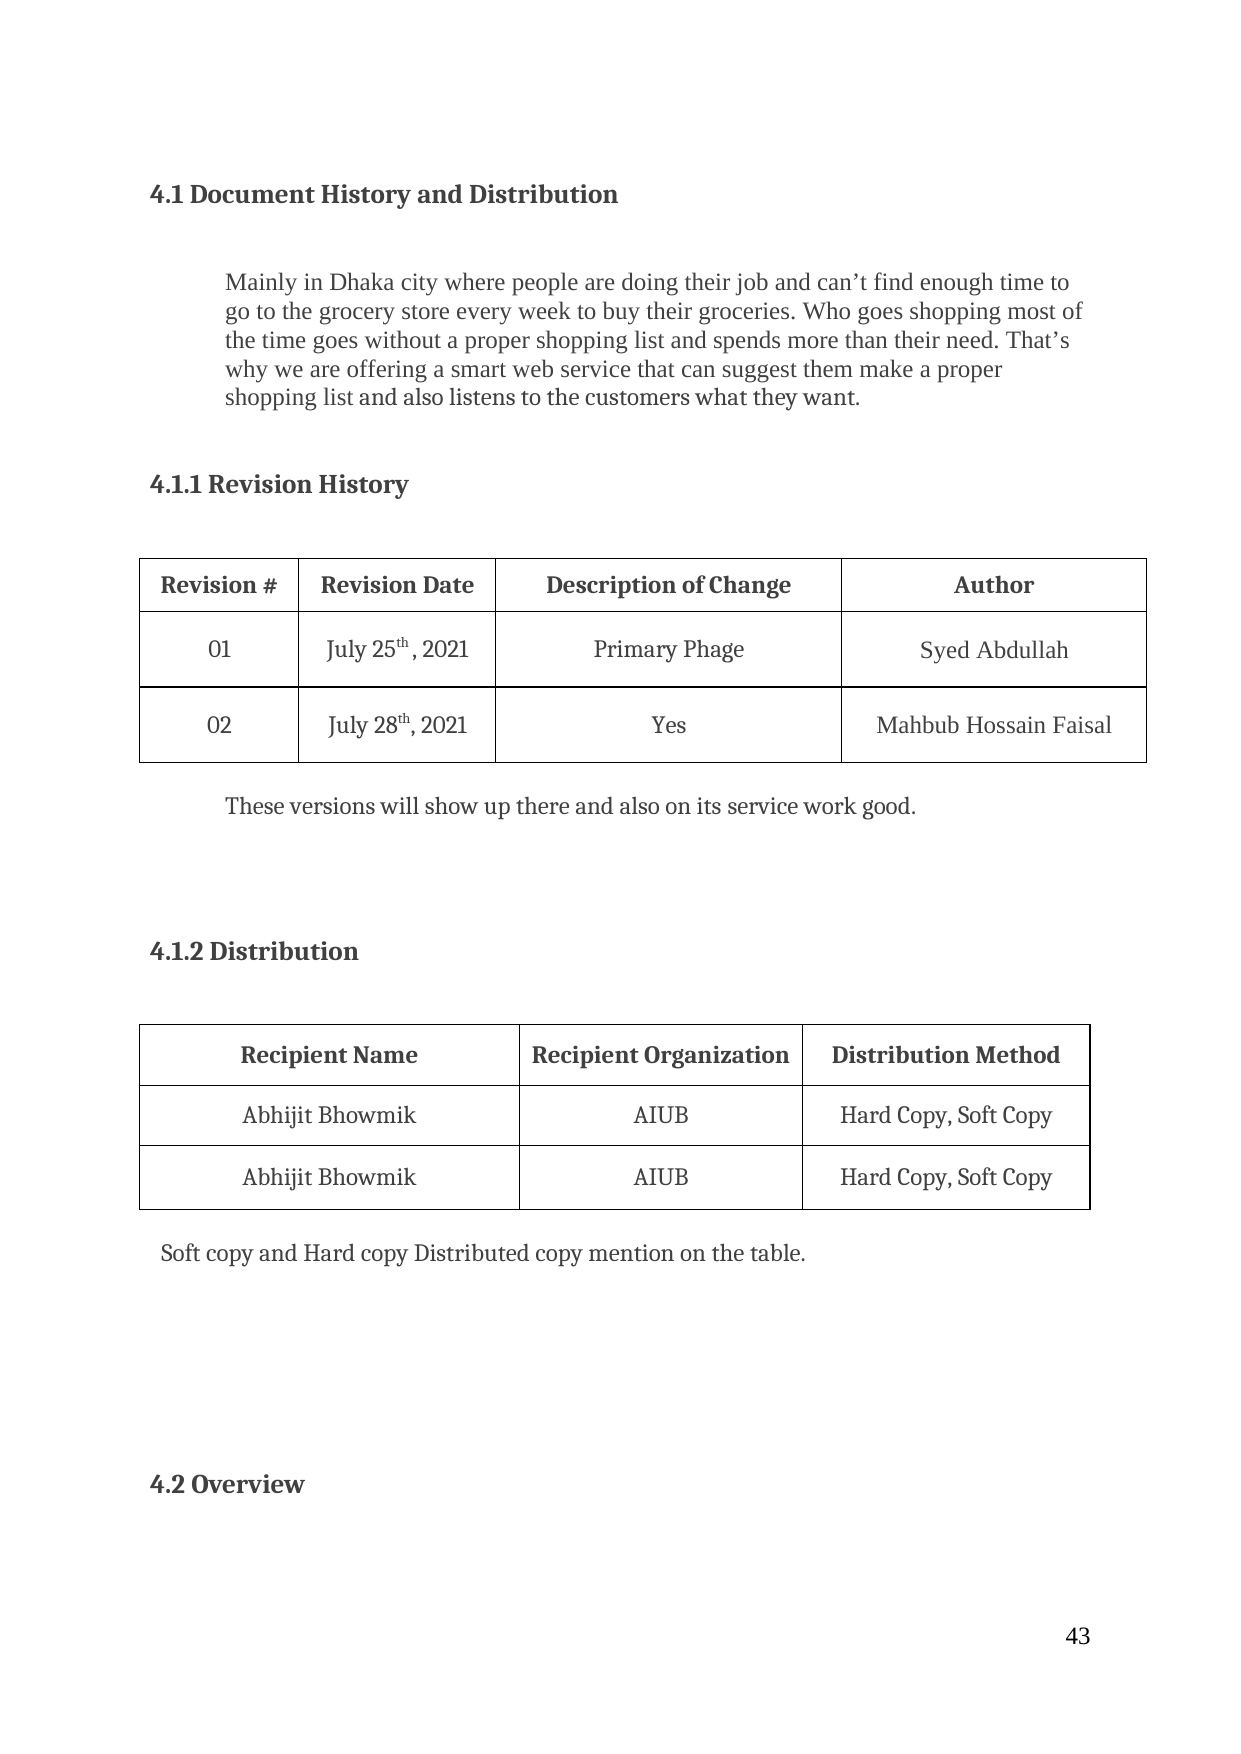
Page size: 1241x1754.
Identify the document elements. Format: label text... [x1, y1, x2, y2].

table_cell AIUB [520, 1086, 802, 1145]
table_cell 02 [140, 688, 298, 762]
table_header Distribution Method [803, 1025, 1089, 1084]
table_cell Hard Copy, Soft Copy [803, 1146, 1089, 1209]
table_cell Yes [496, 688, 841, 762]
table_header Recipient Name [140, 1025, 519, 1084]
subtitle 4.2 Overview [150, 1469, 1090, 1500]
table_cell July 25th , 2021 [299, 612, 495, 686]
table_cell 01 [140, 612, 298, 686]
text Mainly in Dhaka city where people are doing their job and can’t find enough time to go to the grocery store every week to buy their groceries. Who goes shopping most of the time goes without a proper shopping list and spends more than their need. That’s why we are offering a smart web service that can suggest them make a proper shopping list and also listens to the customers what they want. [225, 267, 1090, 412]
table_cell Hard Copy, Soft Copy [803, 1086, 1089, 1145]
table_header Recipient Organization [520, 1025, 802, 1084]
table_cell Abhijit Bhowmik [140, 1146, 519, 1209]
table_cell Primary Phage [496, 612, 841, 686]
subtitle 4.1.1 Revision History [150, 469, 1090, 501]
table_header Revision # [140, 559, 298, 611]
table_header Description of Change [496, 559, 841, 611]
table_cell Mahbub Hossain Faisal [842, 688, 1146, 762]
text Soft copy and Hard copy Distributed copy mention on the table. [161, 1239, 1090, 1268]
table_header Revision Date [299, 559, 495, 611]
table_cell Syed Abdullah [842, 612, 1146, 686]
table_cell July 28th, 2021 [299, 688, 495, 762]
text These versions will show up there and also on its service work good. [161, 792, 1090, 821]
subtitle 4.1.2 Distribution [150, 936, 1090, 967]
table_cell AIUB [520, 1146, 802, 1209]
table_cell Abhijit Bhowmik [140, 1086, 519, 1145]
subtitle 4.1 Document History and Distribution [150, 179, 1090, 210]
table_header Author [842, 559, 1146, 611]
